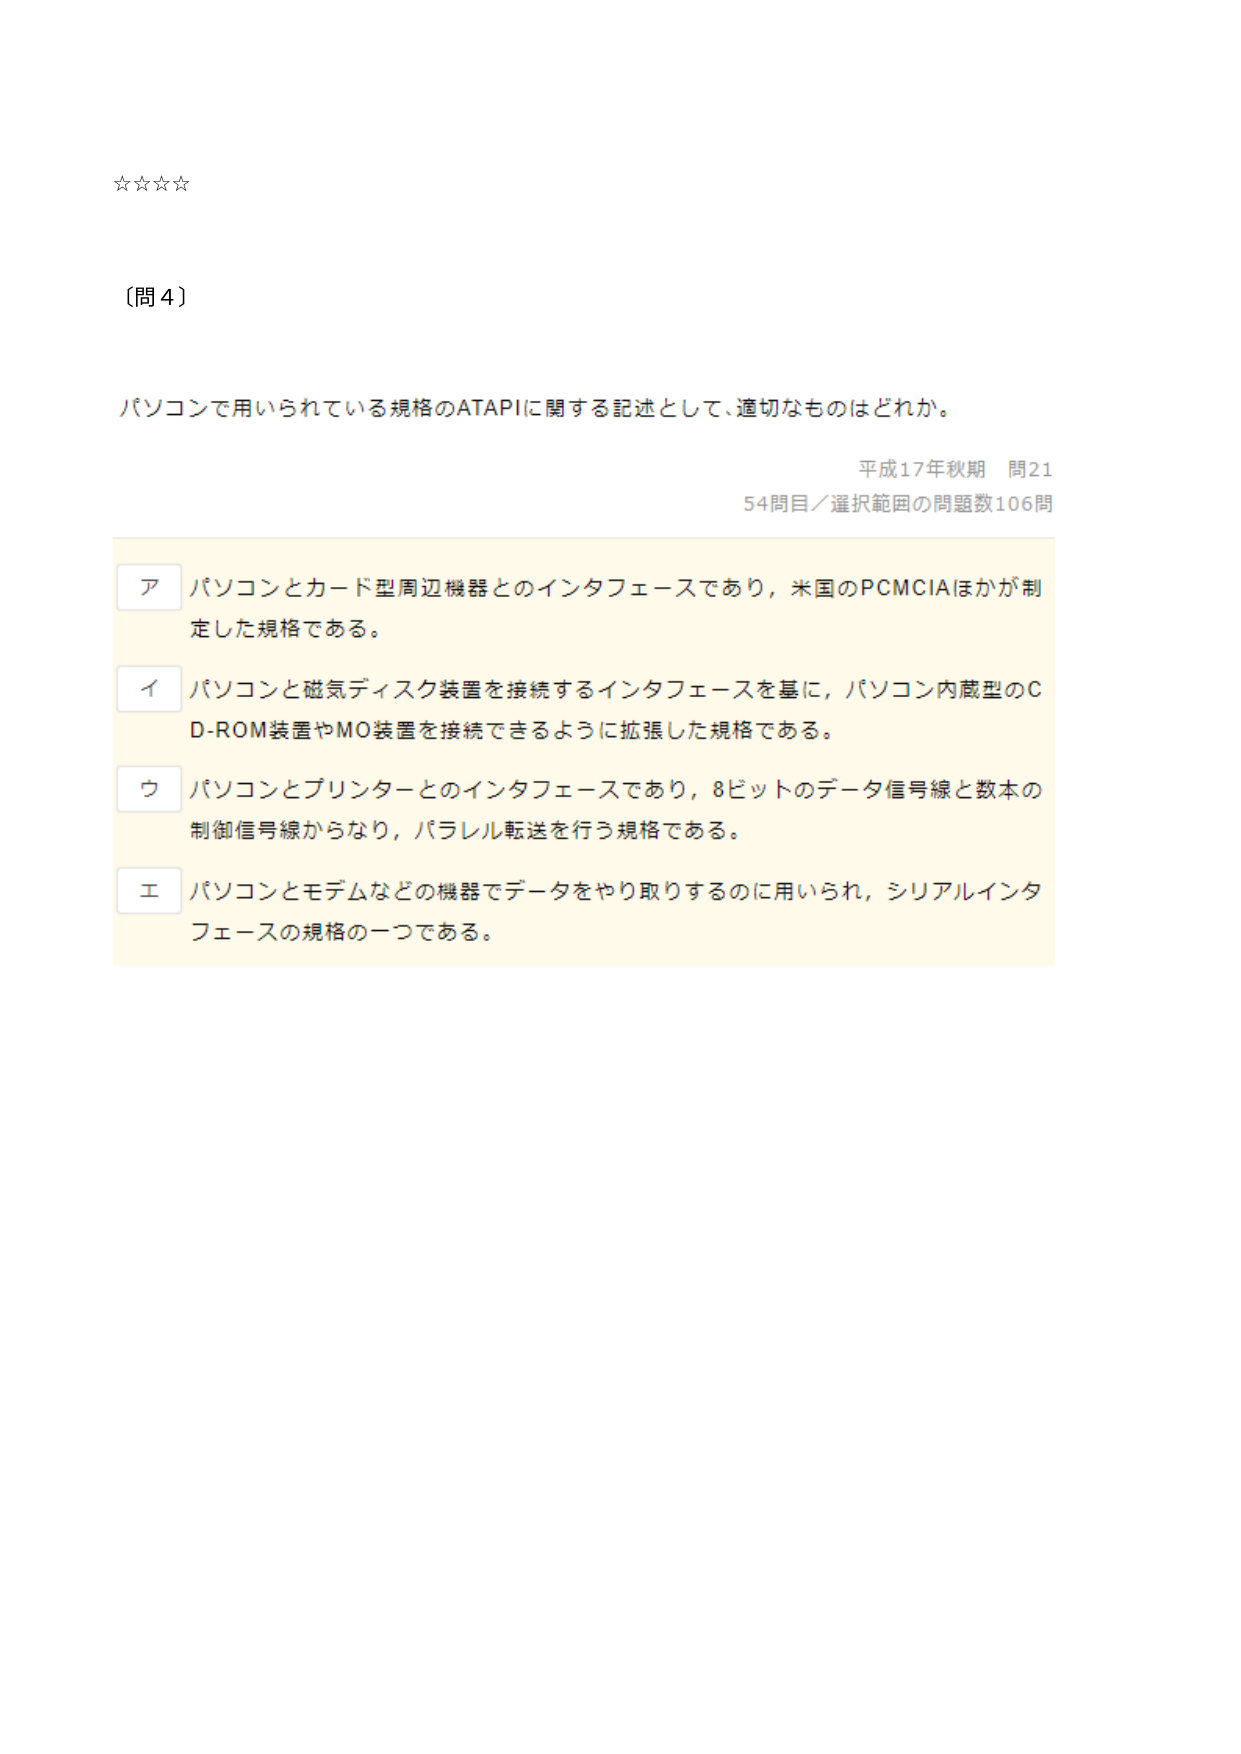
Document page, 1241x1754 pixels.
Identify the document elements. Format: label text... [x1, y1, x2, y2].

text 〔問４〕 [112, 277, 1128, 314]
text ☆☆☆☆ [112, 164, 1128, 202]
picture [112, 389, 1055, 966]
